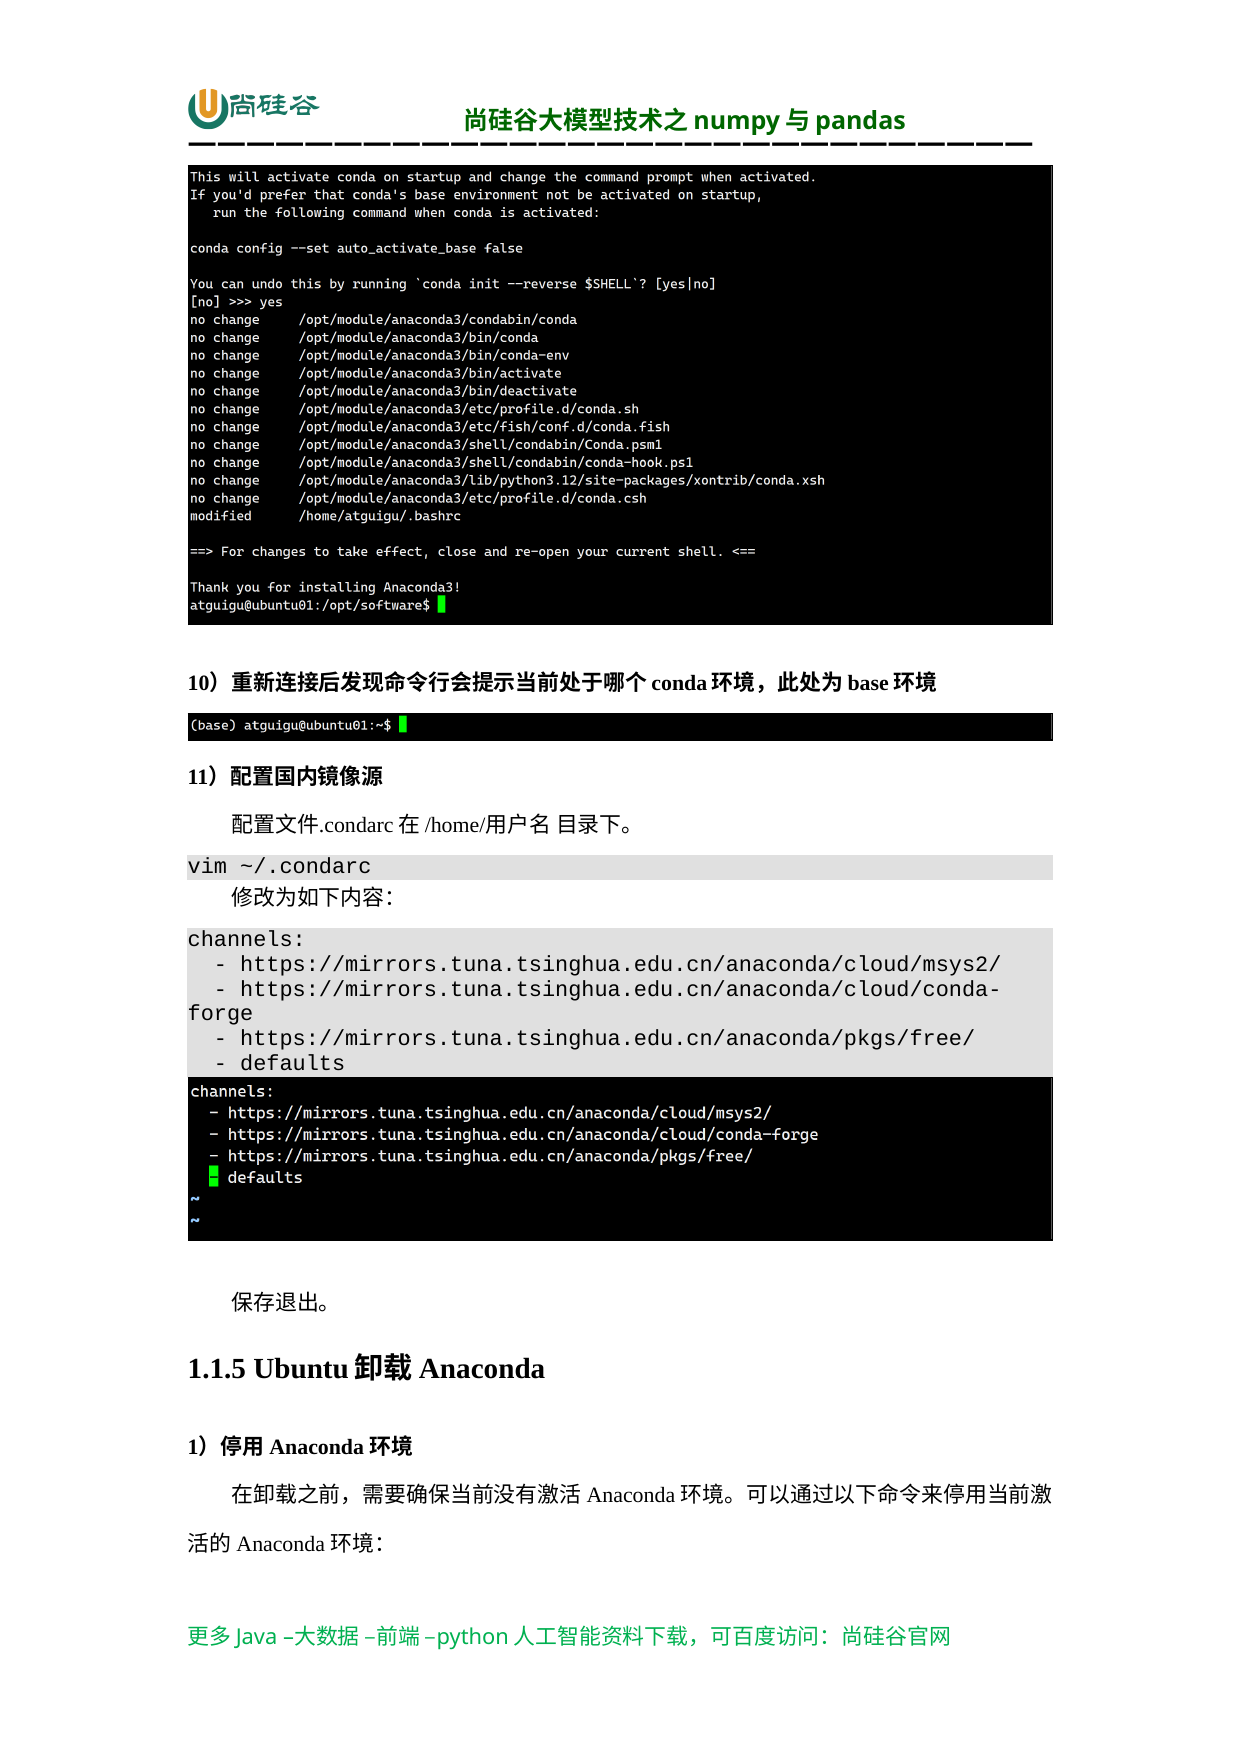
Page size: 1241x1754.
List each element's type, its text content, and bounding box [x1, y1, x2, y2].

text 重新连接后发现命令行会提示当前处于哪个conda环境，此处为base环境 [187, 665, 1053, 697]
text 在卸载之前，需要确保当前没有激活 Anaconda 环境。可以通过以下命令来停用当前激活的 Anaconda 环境： [187, 1477, 1053, 1558]
text 配置国内镜像源 [187, 758, 1053, 791]
text 配置文件.condarc在 /home/用户名 目录下。 [187, 807, 1053, 839]
picture [189, 1078, 1052, 1239]
picture [189, 166, 1052, 624]
text - defaults [187, 1052, 1053, 1077]
picture [189, 714, 1052, 739]
text - https://mirrors.tuna.tsinghua.edu.cn/anaconda/pkgs/free/ [187, 1027, 1053, 1052]
text 修改为如下内容： [187, 880, 1053, 912]
text - https://mirrors.tuna.tsinghua.edu.cn/anaconda/cloud/conda-forge [187, 978, 1053, 1027]
text vim ~/.condarc [187, 855, 1053, 880]
text channels: [187, 928, 1053, 953]
text - https://mirrors.tuna.tsinghua.edu.cn/anaconda/cloud/msys2/ [187, 953, 1053, 978]
picture [187, 88, 321, 130]
text 保存退出。 [187, 1284, 1053, 1317]
text Ubuntu卸载Anaconda [187, 1333, 1053, 1398]
text 停用 Anaconda 环境 [187, 1428, 1053, 1461]
